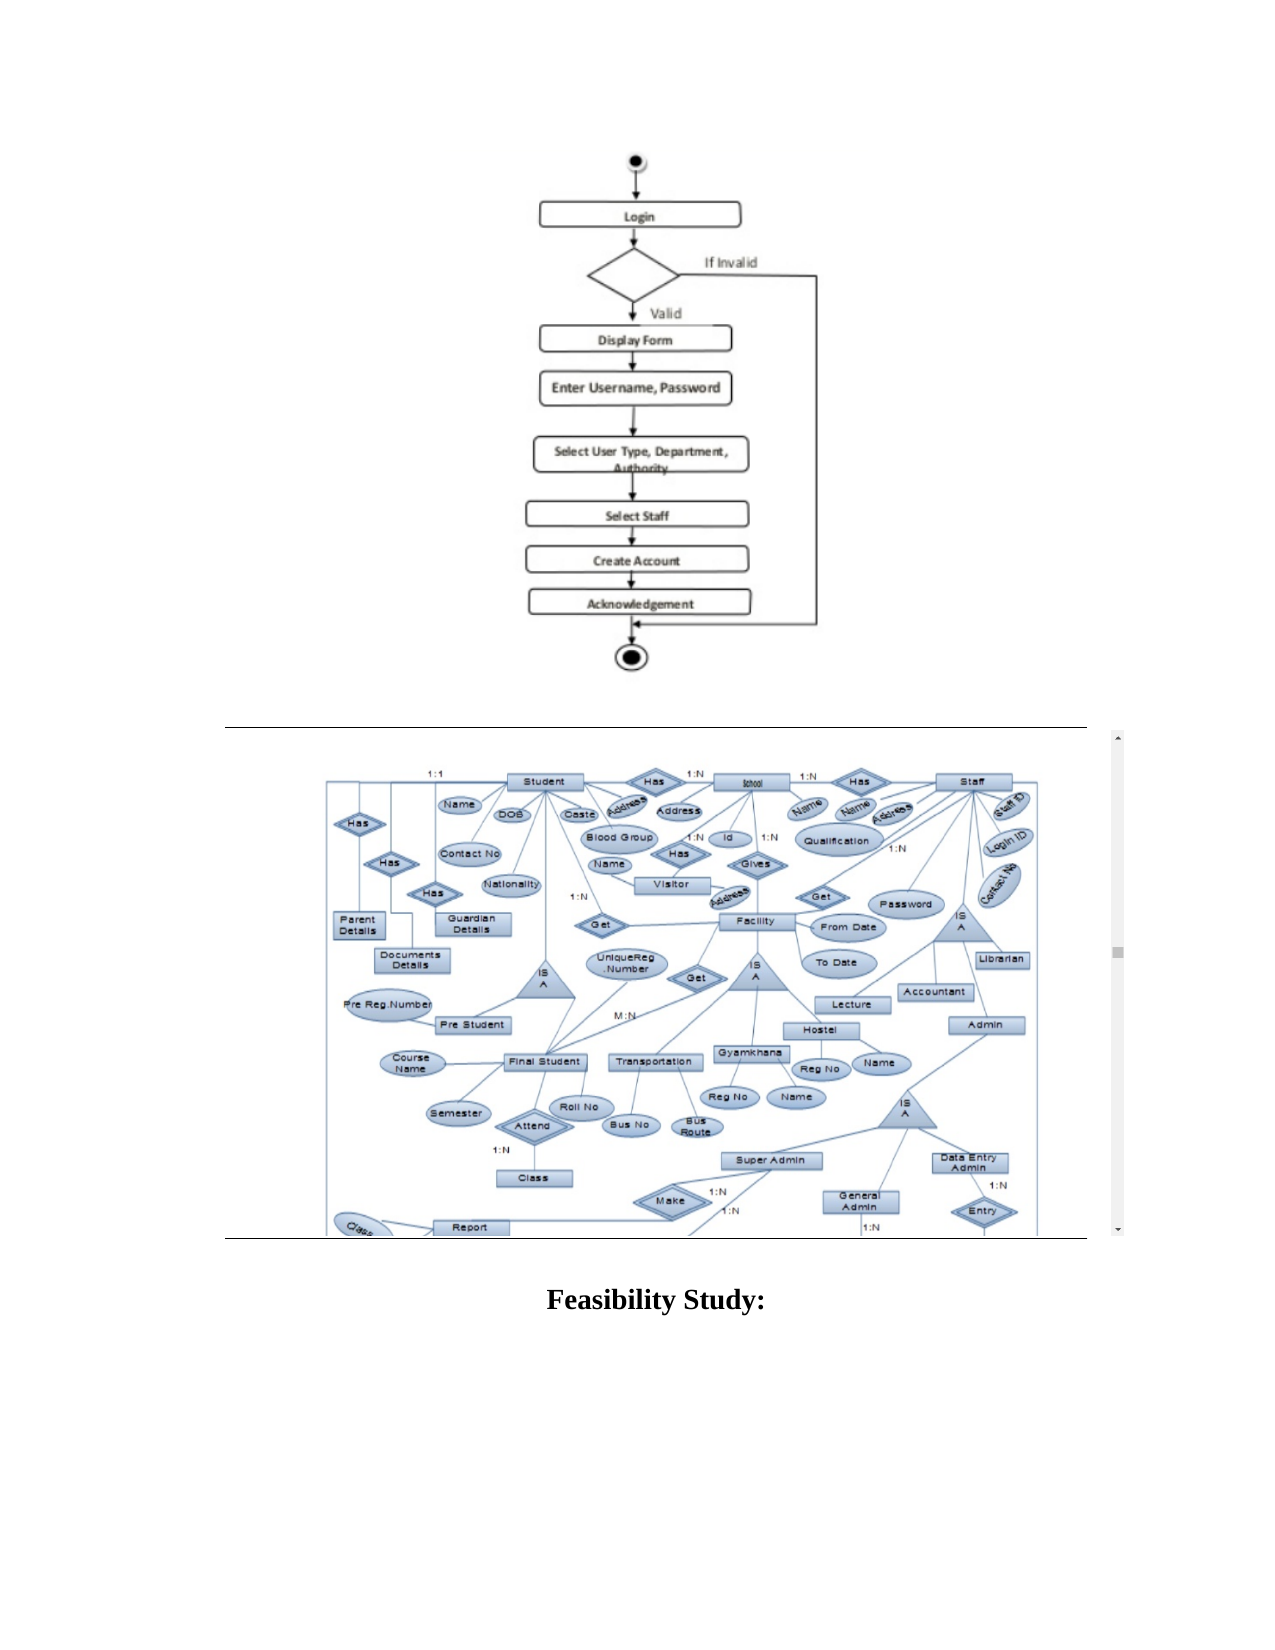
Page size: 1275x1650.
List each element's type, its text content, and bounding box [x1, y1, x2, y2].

text Feasibility Study: [225, 1282, 1087, 1316]
picture [444, 150, 869, 684]
picture [225, 730, 1124, 1236]
